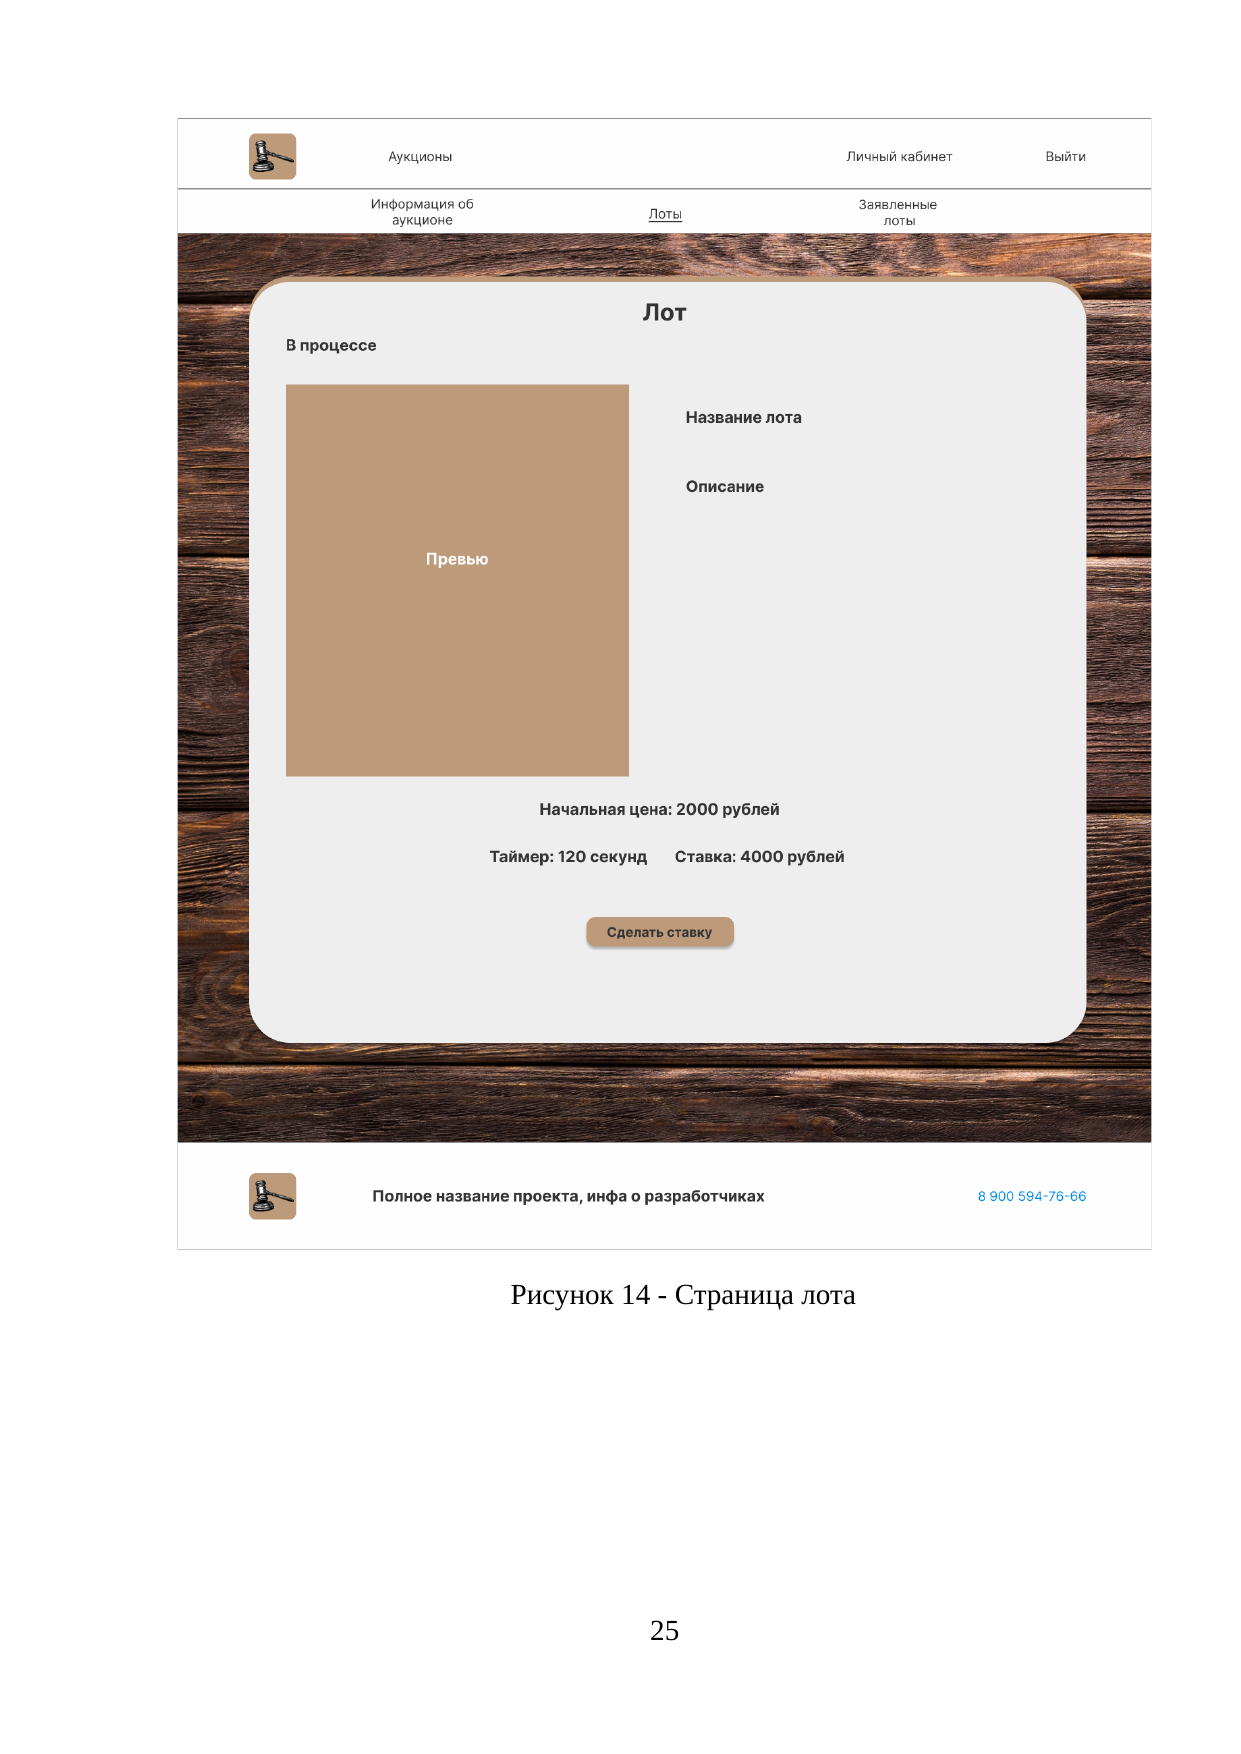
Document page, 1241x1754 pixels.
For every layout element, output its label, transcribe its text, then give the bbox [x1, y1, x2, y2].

text Страница лота [215, 1277, 1152, 1311]
picture [177, 118, 1152, 1250]
